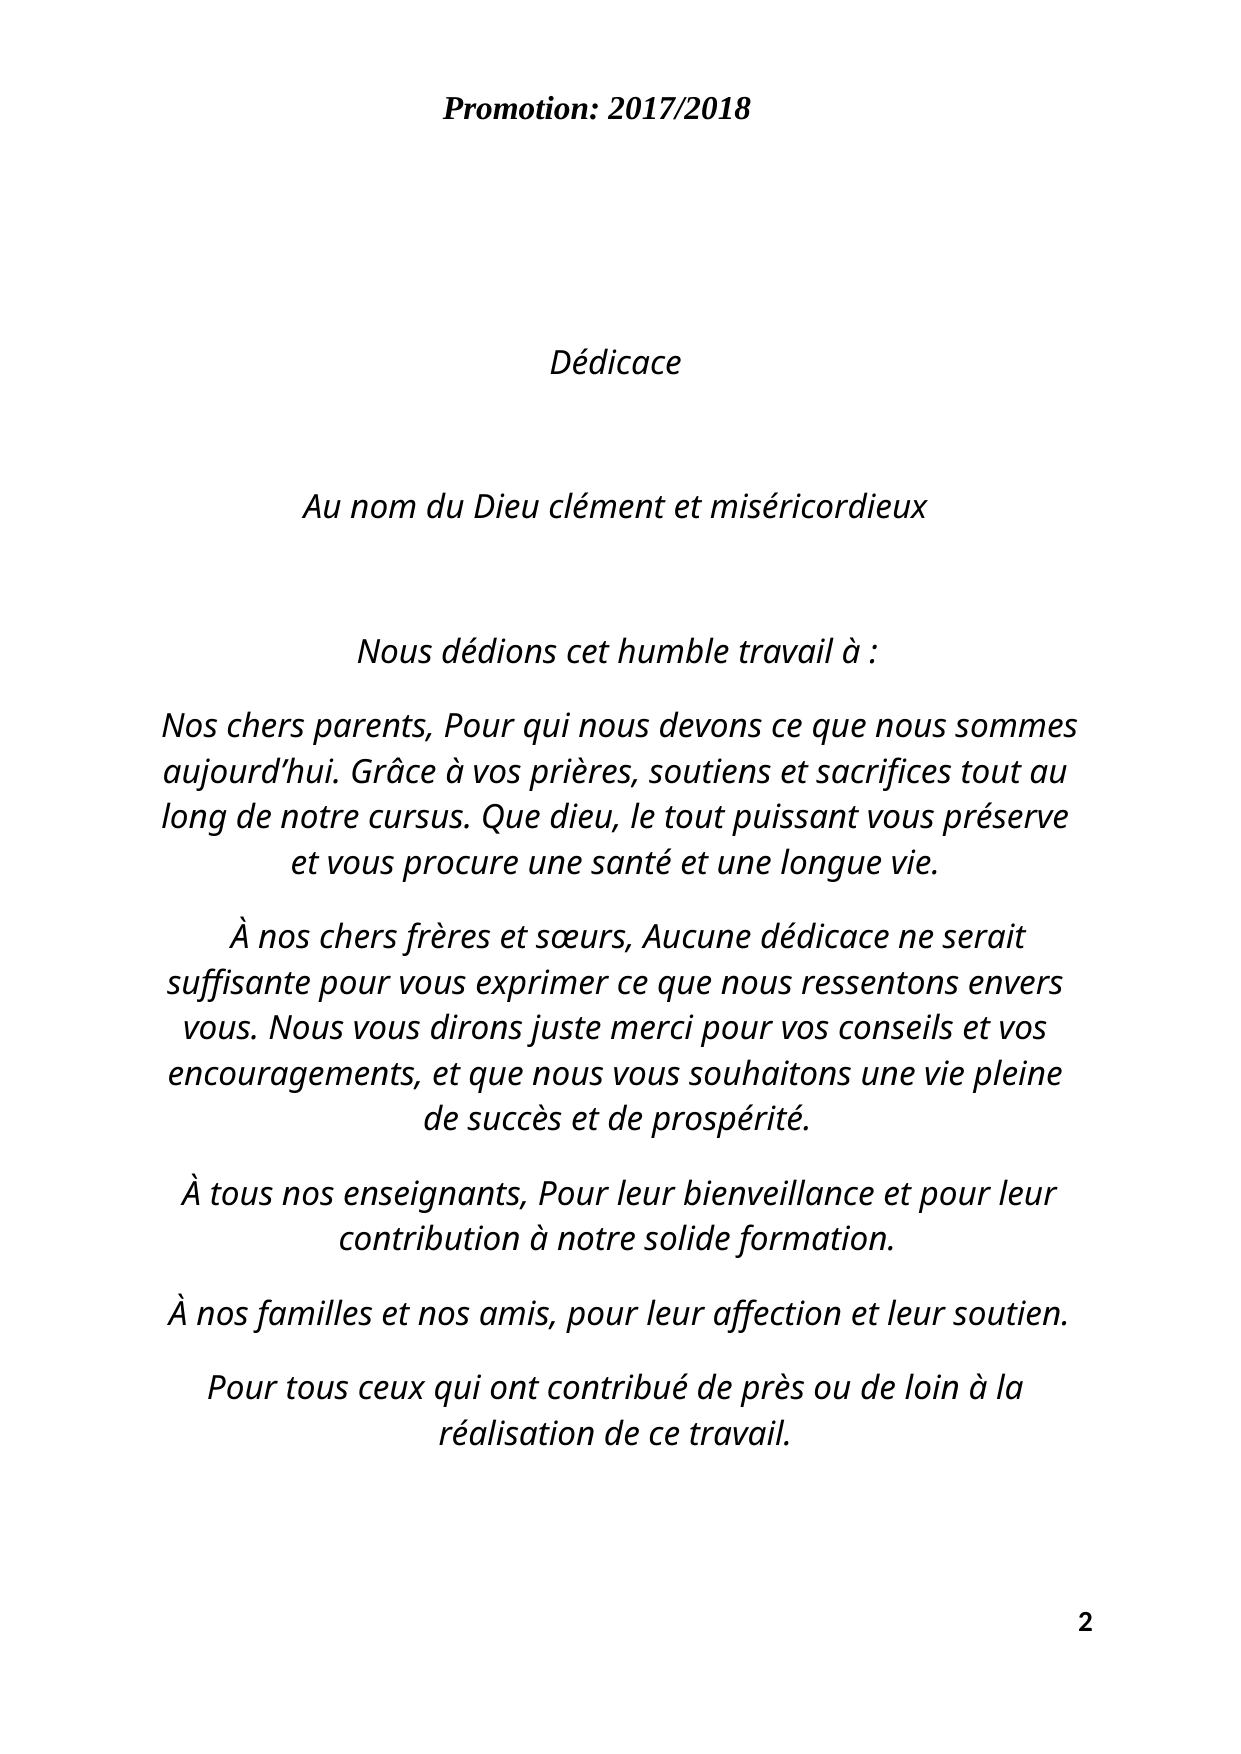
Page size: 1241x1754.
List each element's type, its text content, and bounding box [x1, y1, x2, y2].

text À tous nos enseignants, Pour leur bienveillance et pour leur contribution à notre solide formation. [148, 1169, 1087, 1260]
text À nos familles et nos amis, pour leur affection et leur soutien. [148, 1289, 1087, 1335]
text Nous dédions cet humble travail à : [148, 628, 1087, 673]
text Dédicace [148, 339, 1087, 384]
text Au nom du Dieu clément et miséricordieux [148, 483, 1087, 529]
text Promotion: 2017/2018 [369, 89, 1093, 127]
text À nos chers frères et sœurs, Aucune dédicace ne serait suffisante pour vous exprimer ce que nous ressentons envers vous. Nous vous dirons juste merci pour vos conseils et vos encouragements, et que nous vous souhaitons une vie pleine de succès et de prospérité. [148, 913, 1087, 1140]
text Nos chers parents, Pour qui nous devons ce que nous sommes aujourd’hui. Grâce à vos prières, soutiens et sacrifices tout au long de notre cursus. Que dieu, le tout puissant vous préserve et vous procure une santé et une longue vie. [148, 702, 1087, 884]
text Pour tous ceux qui ont contribué de près ou de loin à la réalisation de ce travail. [148, 1364, 1087, 1455]
